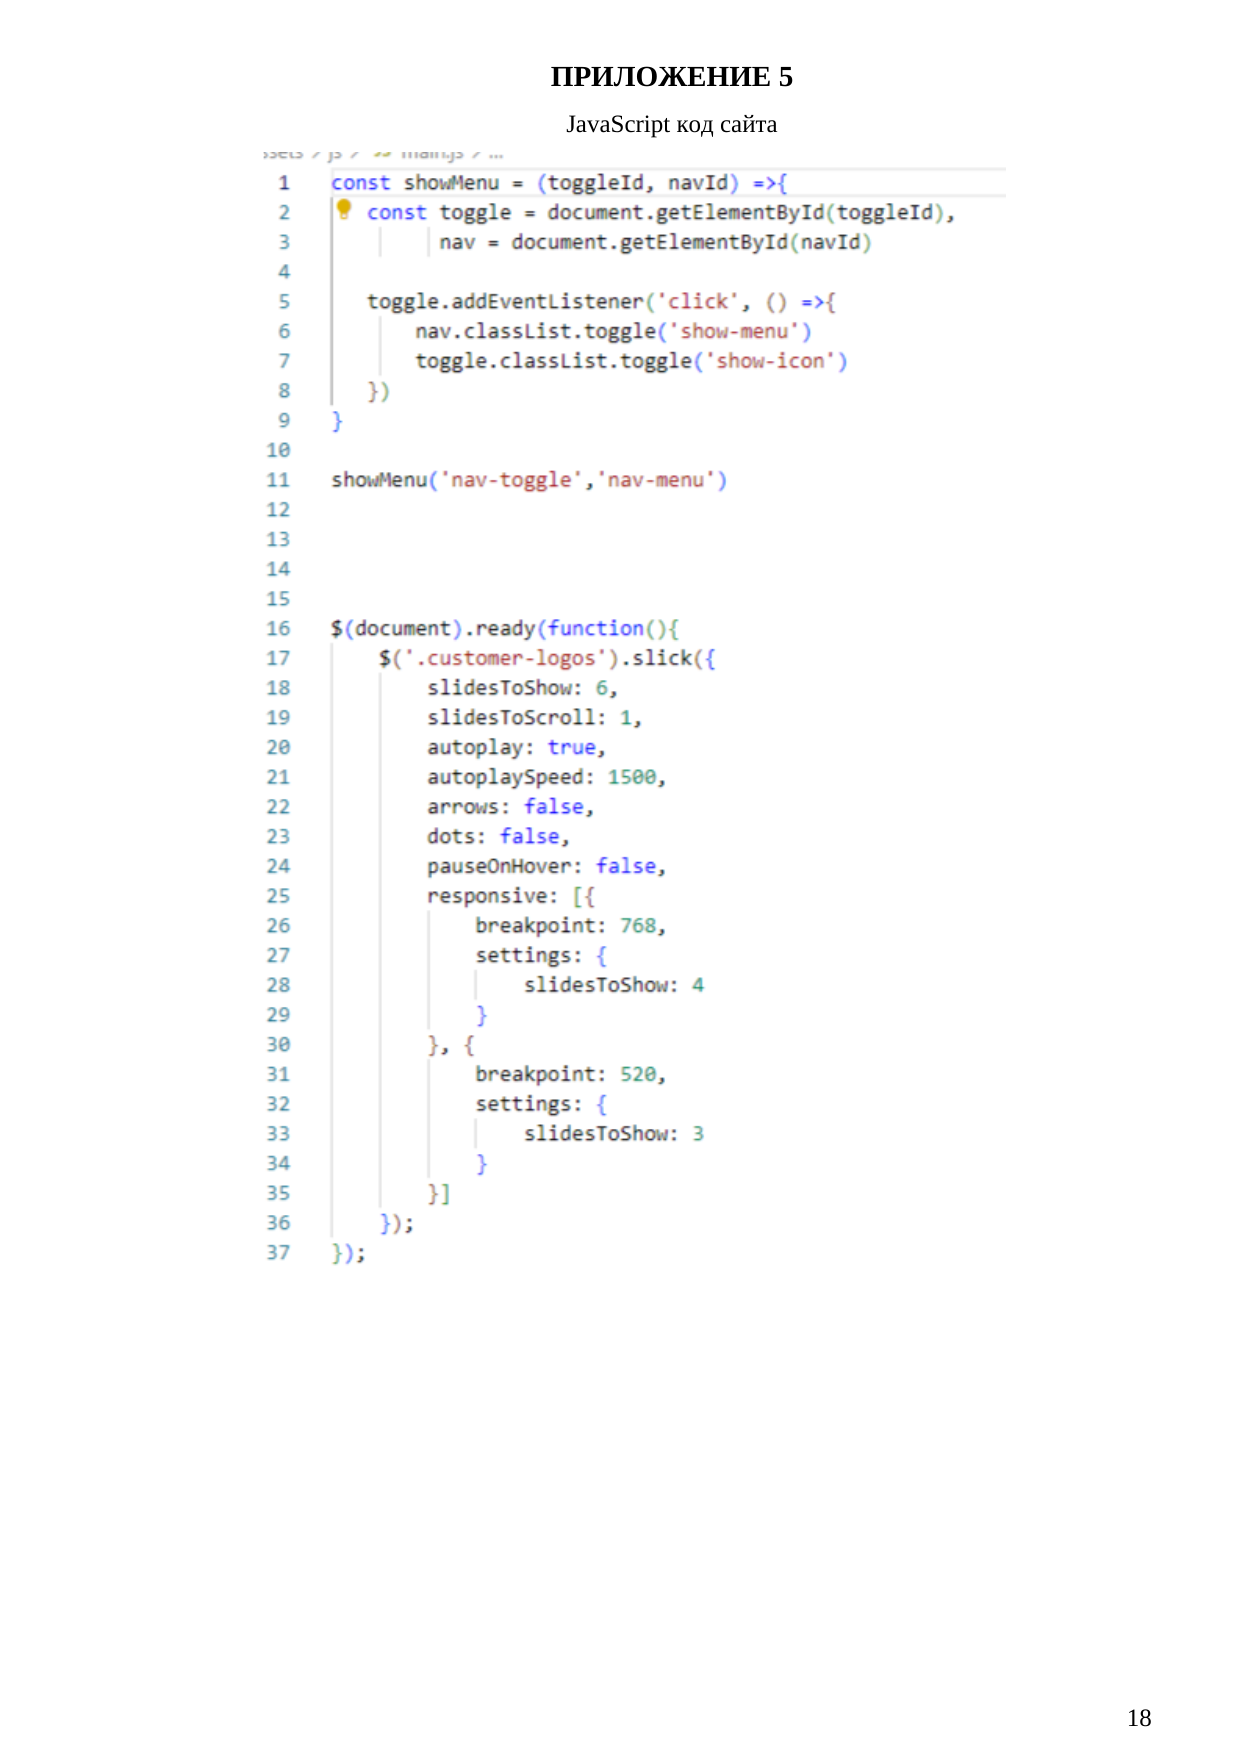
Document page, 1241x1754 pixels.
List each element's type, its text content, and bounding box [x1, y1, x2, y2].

text JavaScript код сайта [118, 109, 1152, 138]
subtitle ПРИЛОЖЕНИЕ 5 [118, 59, 1152, 93]
picture [263, 152, 1006, 1275]
